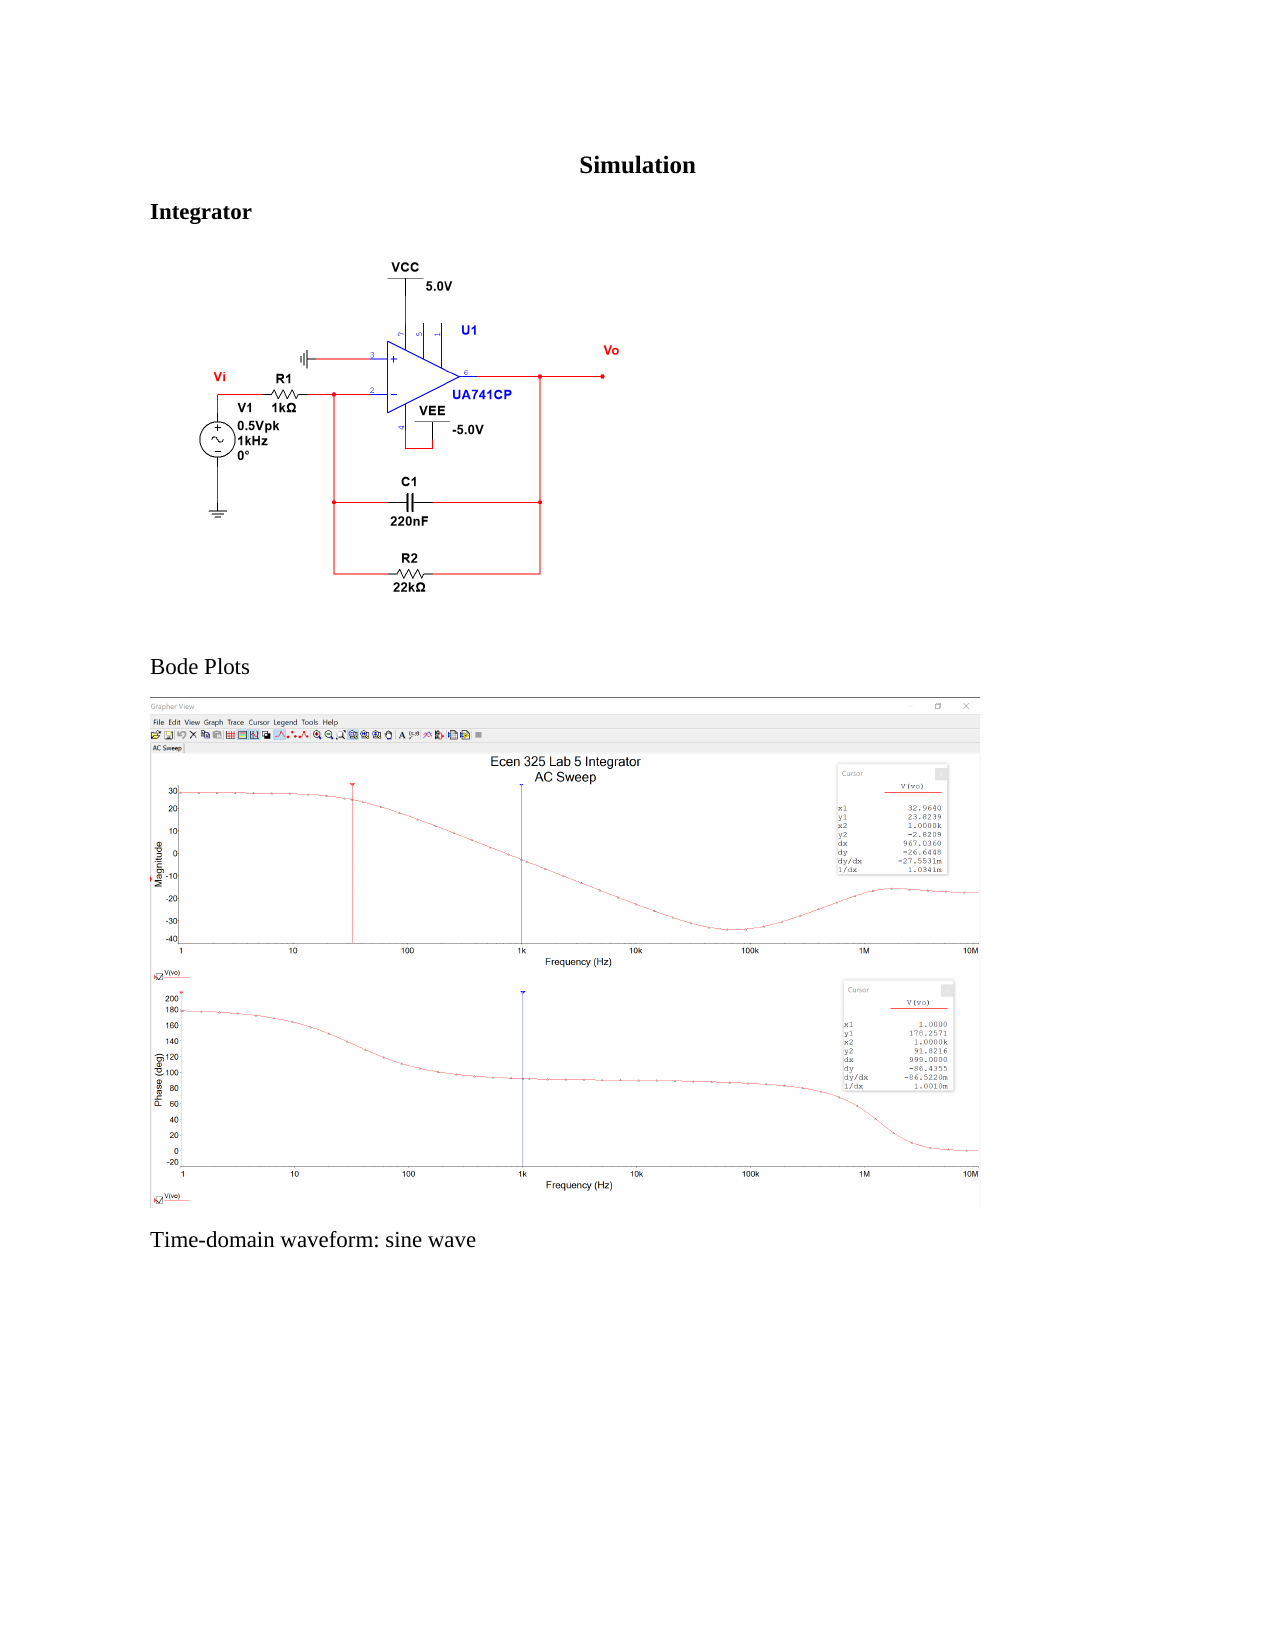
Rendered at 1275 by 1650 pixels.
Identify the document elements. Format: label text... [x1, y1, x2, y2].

text Bode Plots [150, 653, 1125, 679]
text Simulation [150, 150, 1125, 179]
text Integrator [150, 198, 1125, 224]
text Time-domain waveform: sine wave [150, 1226, 1125, 1252]
picture [150, 697, 981, 1208]
picture [150, 242, 642, 634]
